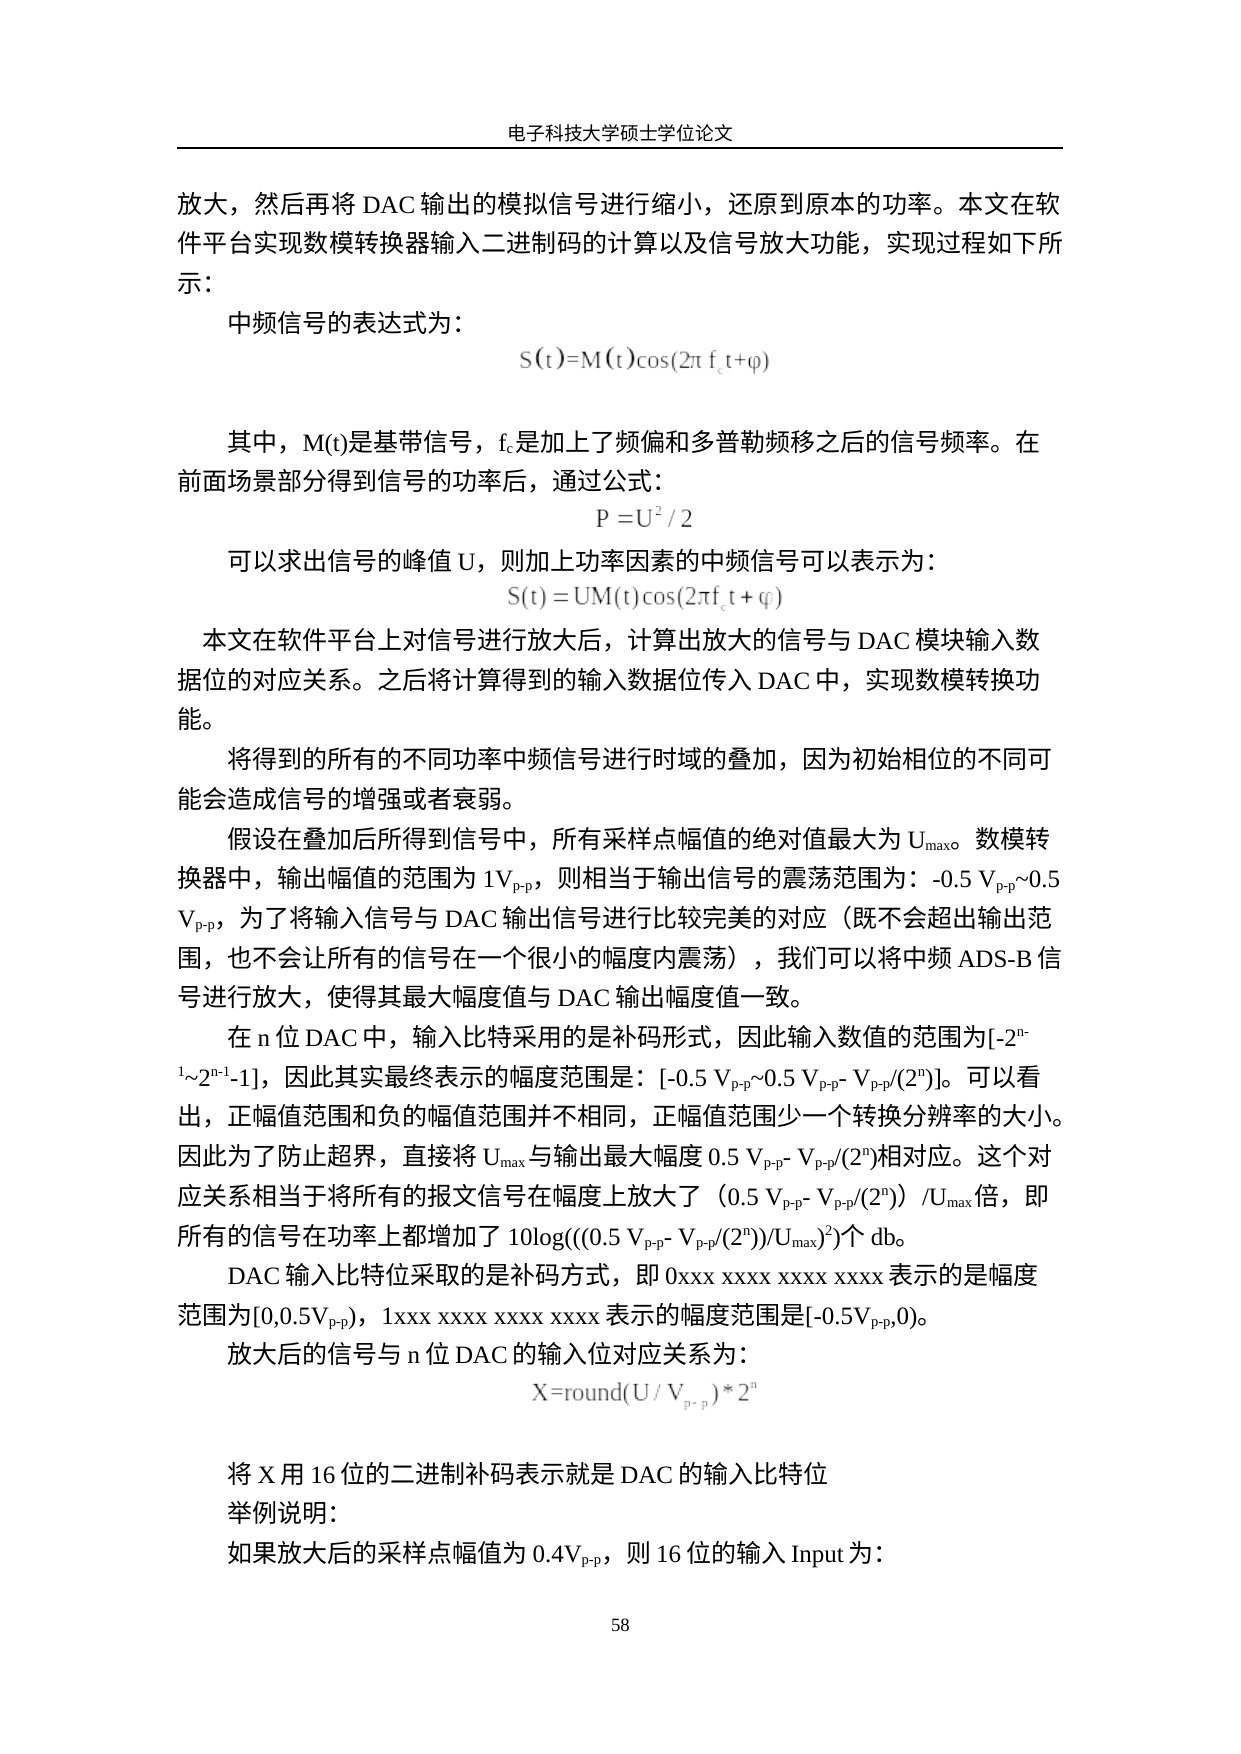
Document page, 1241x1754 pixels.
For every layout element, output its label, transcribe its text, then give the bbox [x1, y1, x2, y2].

text 可以求出信号的峰值U，则加上功率因素的中频信号可以表示为： [177, 539, 1063, 579]
text 中频信号的表达式为： [177, 301, 1063, 341]
text 将得到的所有的不同功率中频信号进行时域的叠加，因为初始相位的不同可能会造成信号的增强或者衰弱。 [177, 738, 1063, 817]
text 将X用16位的二进制补码表示就是DAC的输入比特位 [177, 1452, 1063, 1492]
text 如果放大后的采样点幅值为0.4Vp-p，则16位的输入Input为： [177, 1532, 1063, 1571]
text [177, 182, 1063, 301]
text 在n位DAC中，输入比特采用的是补码形式，因此输入数值的范围为[-2n-1~2n-1-1]，因此其实最终表示的幅度范围是：[-0.5 Vp-p~0.5 Vp-p- Vp-p/(2n)]。可以看出，正幅值范围和负的幅值范围并不相同，正幅值范围少一个转换分辨率的大小。因此为了防止超界，直接将Umax与输出最大幅度0.5 Vp-p- Vp-p/(2n)相对应。这个对应关系相当于将所有的报文信号在幅度上放大了（0.5 Vp-p- Vp-p/(2n)）/Umax倍，即所有的信号在功率上都增加了10log(((0.5 Vp-p- Vp-p/(2n))/Umax)2)个db。 [177, 1016, 1063, 1254]
text 放大后的信号与n位DAC的输入位对应关系为： [177, 1333, 1063, 1373]
text 举例说明： [177, 1492, 1063, 1532]
text 本文在软件平台上对信号进行放大后，计算出放大的信号与DAC模块输入数据位的对应关系。之后将计算得到的输入数据位传入DAC中，实现数模转换功能。 [177, 619, 1063, 738]
text DAC输入比特位采取的是补码方式，即0xxx xxxx xxxx xxxx表示的是幅度范围为[0,0.5Vp-p)，1xxx xxxx xxxx xxxx表示的幅度范围是[-0.5Vp-p,0)。 [177, 1254, 1063, 1333]
text 其中，M(t)是基带信号，fc是加上了频偏和多普勒频移之后的信号频率。在前面场景部分得到信号的功率后，通过公式： [177, 421, 1063, 500]
text 假设在叠加后所得到信号中，所有采样点幅值的绝对值最大为Umax。数模转换器中，输出幅值的范围为1Vp-p，则相当于输出信号的震荡范围为：-0.5 Vp-p~0.5 Vp-p，为了将输入信号与DAC输出信号进行比较完美的对应（既不会超出输出范围，也不会让所有的信号在一个很小的幅度内震荡），我们可以将中频ADS-B信号进行放大，使得其最大幅度值与DAC输出幅度值一致。 [177, 817, 1063, 1016]
